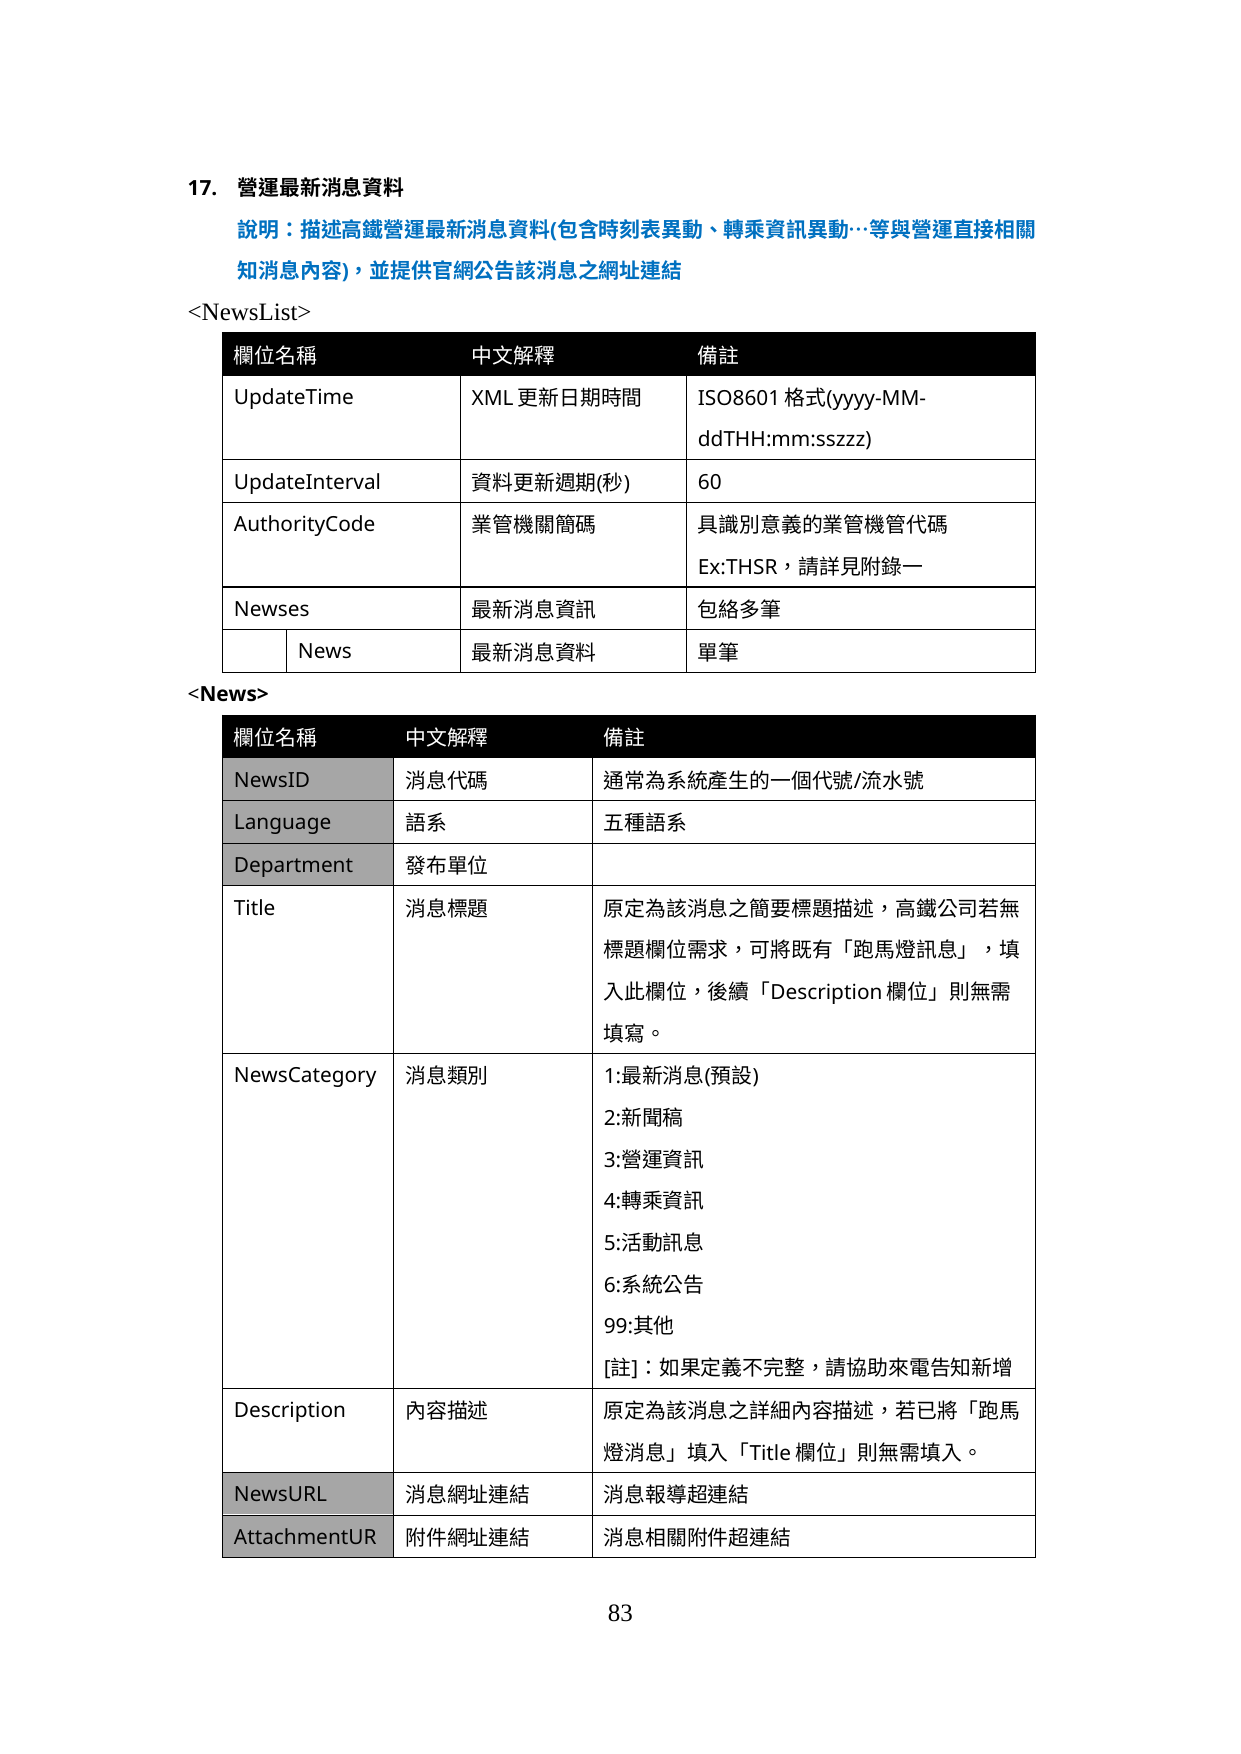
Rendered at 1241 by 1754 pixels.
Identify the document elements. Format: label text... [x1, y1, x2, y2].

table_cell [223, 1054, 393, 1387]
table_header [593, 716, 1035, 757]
list 說明：描述高鐵營運最新消息資料(包含時刻表異動、轉乘資訊異動…等與營運直接相關知消息內容)，並提供官網公告該消息之網址連結 [237, 207, 1053, 291]
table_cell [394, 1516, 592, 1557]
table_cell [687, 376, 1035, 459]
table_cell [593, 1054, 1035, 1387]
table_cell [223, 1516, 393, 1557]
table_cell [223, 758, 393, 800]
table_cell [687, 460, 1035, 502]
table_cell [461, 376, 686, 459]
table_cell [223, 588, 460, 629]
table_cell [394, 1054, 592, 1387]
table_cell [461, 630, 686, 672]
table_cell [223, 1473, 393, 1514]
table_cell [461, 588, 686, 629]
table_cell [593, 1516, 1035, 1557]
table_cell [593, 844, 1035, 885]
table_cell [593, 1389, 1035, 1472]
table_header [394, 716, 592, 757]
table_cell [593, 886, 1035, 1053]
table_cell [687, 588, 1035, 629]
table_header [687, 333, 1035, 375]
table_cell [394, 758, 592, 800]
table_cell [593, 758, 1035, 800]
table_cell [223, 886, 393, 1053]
text <NewsList> [187, 291, 1053, 332]
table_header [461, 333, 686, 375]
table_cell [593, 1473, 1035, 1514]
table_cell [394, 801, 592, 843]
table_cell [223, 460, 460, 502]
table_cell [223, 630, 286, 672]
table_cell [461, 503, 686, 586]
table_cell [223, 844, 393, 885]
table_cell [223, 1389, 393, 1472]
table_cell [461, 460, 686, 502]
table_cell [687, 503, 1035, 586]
list 營運最新消息資料 [187, 166, 1053, 207]
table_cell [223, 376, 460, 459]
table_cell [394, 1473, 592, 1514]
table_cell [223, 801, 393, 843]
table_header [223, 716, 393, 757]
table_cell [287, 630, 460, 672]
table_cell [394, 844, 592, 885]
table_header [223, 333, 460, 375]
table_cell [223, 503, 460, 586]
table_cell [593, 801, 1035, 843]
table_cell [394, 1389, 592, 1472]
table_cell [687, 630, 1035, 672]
text <News> [187, 673, 1053, 714]
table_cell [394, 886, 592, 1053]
